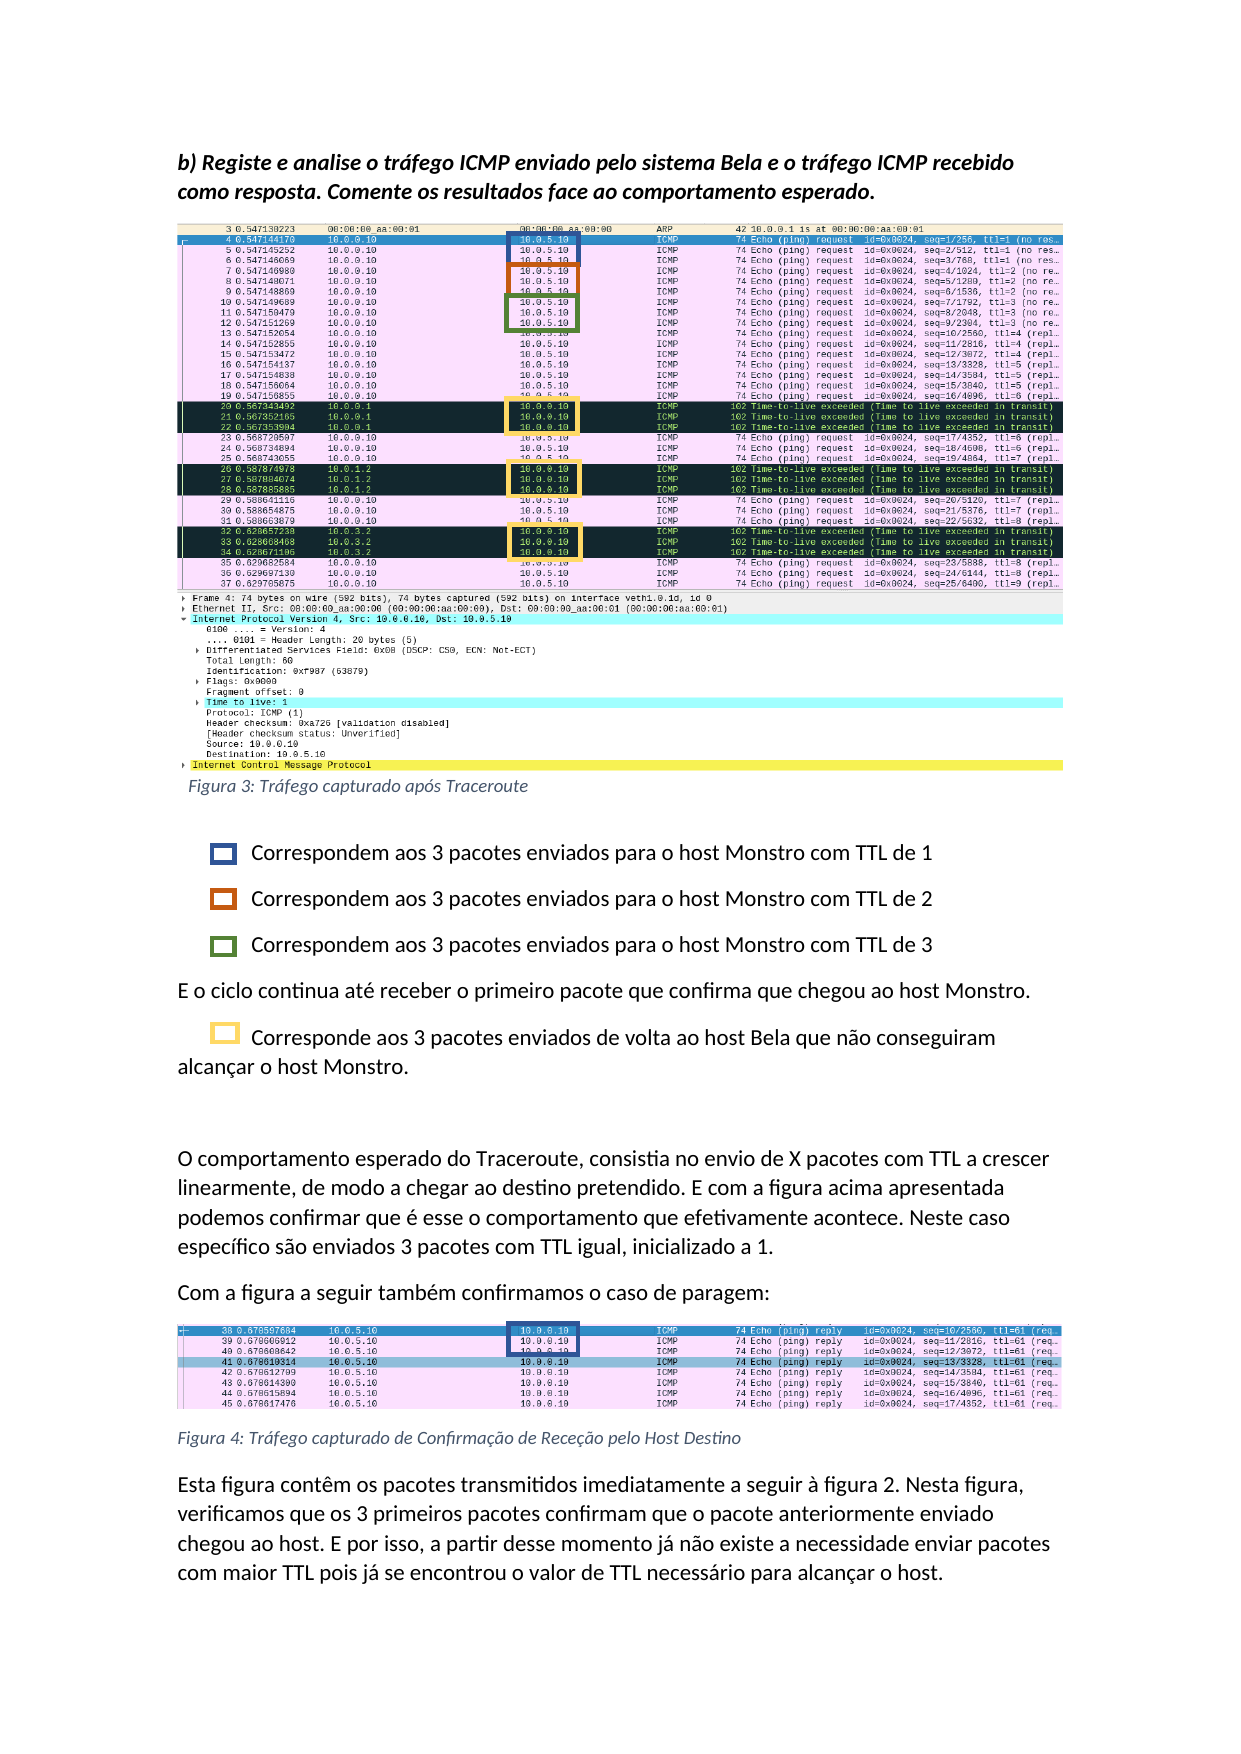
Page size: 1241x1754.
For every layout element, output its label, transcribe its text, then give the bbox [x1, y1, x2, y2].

text O comportamento esperado do Traceroute, consistia no envio de X pacotes com TTL a crescer linearmente, de modo a chegar ao destino pretendido. E com a figura acima apresentada podemos confirmar que é esse o comportamento que efetivamente acontece. Neste caso específico são enviados 3 pacotes com TTL igual, inicializado a 1. [177, 1144, 1063, 1260]
text Com a figura a seguir também confirmamos o caso de paragem: [177, 1278, 1063, 1306]
text Correspondem aos 3 pacotes enviados para o host Monstro com TTL de 1 [177, 838, 1063, 866]
text E o ciclo continua até receber o primeiro pacote que confirma que chegou ao host Monstro. [177, 977, 1063, 1004]
text b) Registe e analise o tráfego ICMP enviado pelo sistema Bela e o tráfego ICMP recebido como resposta. Comente os resultados face ao comportamento esperado. [177, 148, 1063, 205]
picture [177, 223, 1063, 775]
text Correspondem aos 3 pacotes enviados para o host Monstro com TTL de 2 [177, 884, 1063, 912]
text Esta figura contêm os pacotes transmitidos imediatamente a seguir à figura 2. Nesta figura, verificamos que os 3 primeiros pacotes confirmam que o pacote anteriormente enviado chegou ao host. E por isso, a partir desse momento já não existe a necessidade enviar pacotes com maior TTL pois já se encontrou o valor de TTL necessário para alcançar o host. [177, 1470, 1063, 1586]
text Corresponde aos 3 pacotes enviados de volta ao host Bela que não conseguiram alcançar o host Monstro. [177, 1023, 1063, 1080]
picture [177, 1324, 1063, 1409]
text Correspondem aos 3 pacotes enviados para o host Monstro com TTL de 3 [177, 931, 1063, 958]
picture [511, 1326, 576, 1352]
